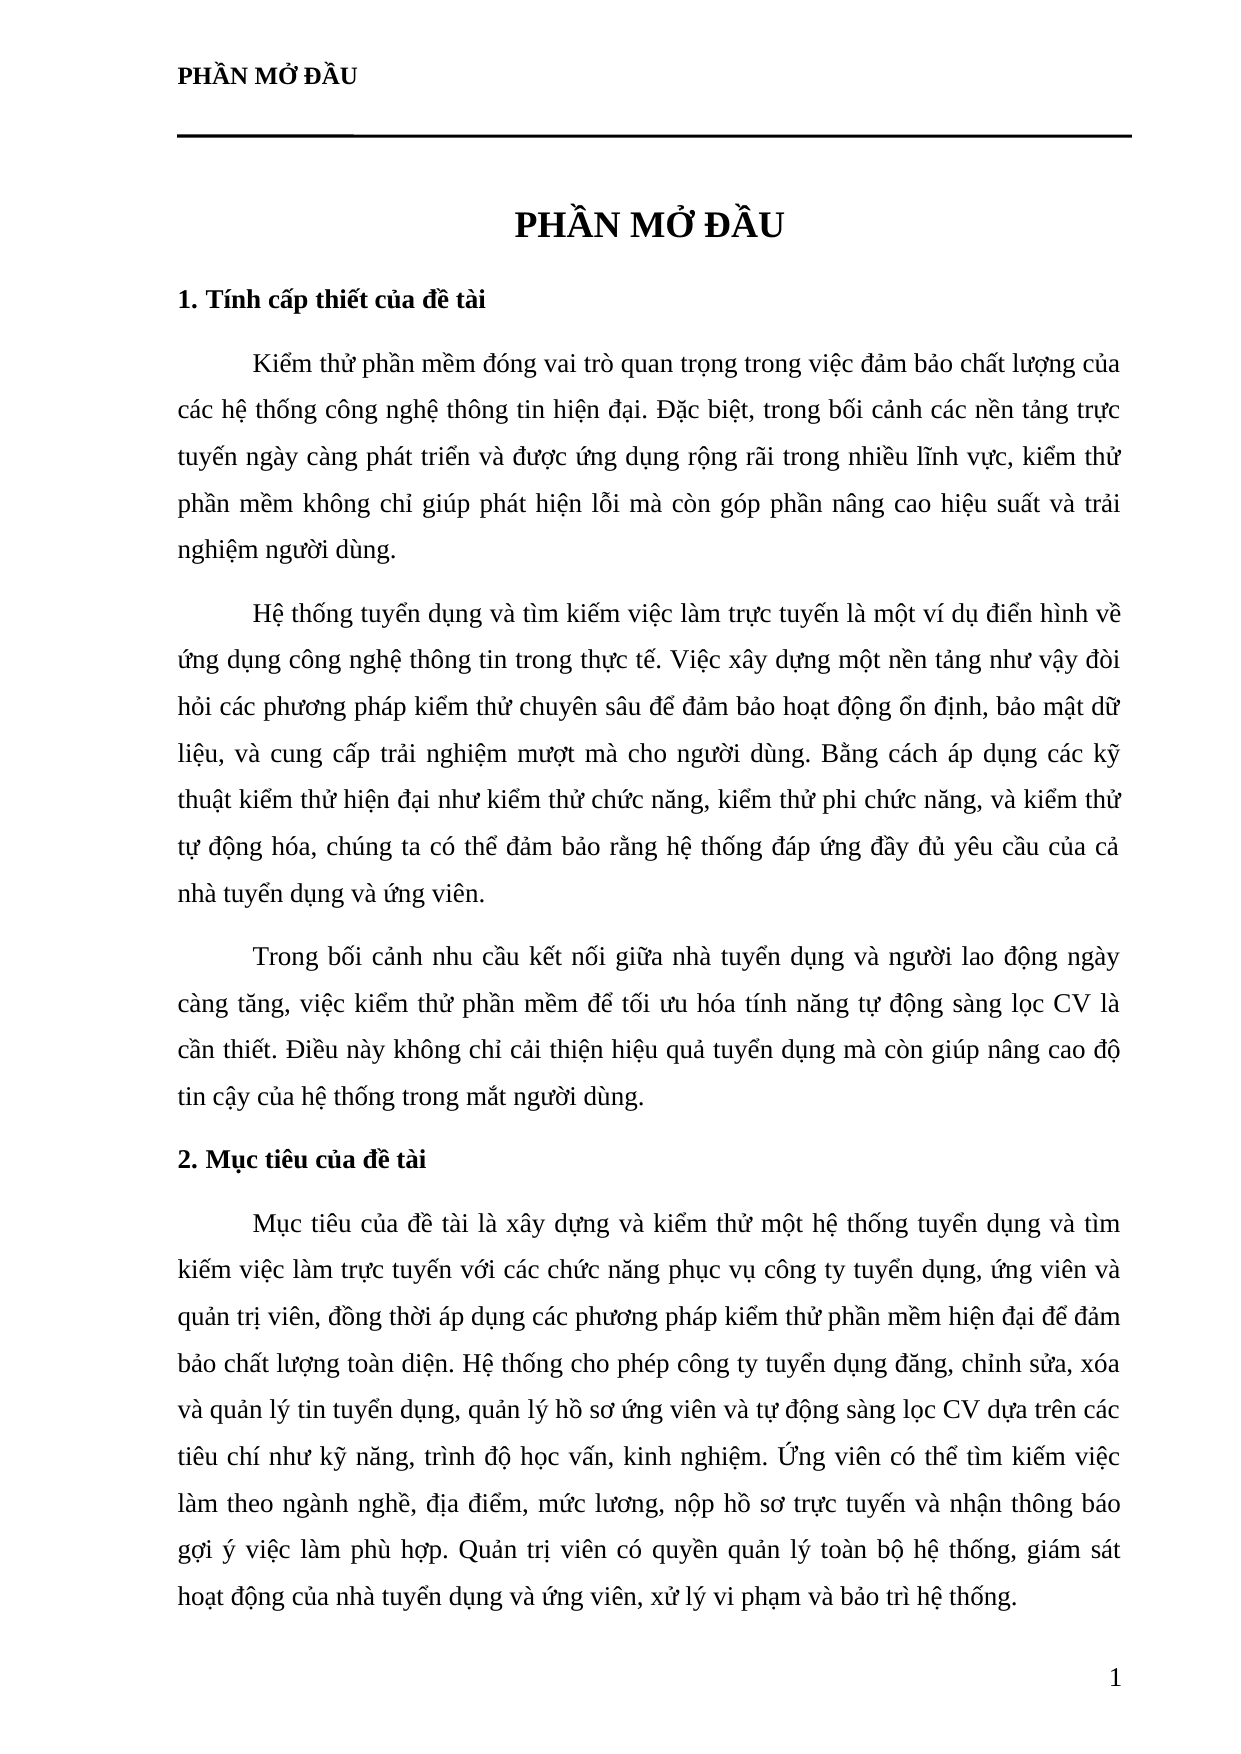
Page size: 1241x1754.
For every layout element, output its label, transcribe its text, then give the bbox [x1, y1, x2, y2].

list Tính cấp thiết của đề tài [177, 283, 1122, 315]
text Hệ thống tuyển dụng và tìm kiếm việc làm trực tuyến là một ví dụ điển hình về ứng dụng công nghệ thông tin trong thực tế. Việc xây dựng một nền tảng như vậy đòi hỏi các phương pháp kiểm thử chuyên sâu để đảm bảo hoạt động ổn định, bảo mật dữ liệu, và cung cấp trải nghiệm mượt mà cho người dùng. Bằng cách áp dụng các kỹ thuật kiểm thử hiện đại như kiểm thử chức năng, kiểm thử phi chức năng, và kiểm thử tự động hóa, chúng ta có thể đảm bảo rằng hệ thống đáp ứng đầy đủ yêu cầu của cả nhà tuyển dụng và ứng viên. [177, 597, 1122, 908]
text Kiểm thử phần mềm đóng vai trò quan trọng trong việc đảm bảo chất lượng của các hệ thống công nghệ thông tin hiện đại. Đặc biệt, trong bối cảnh các nền tảng trực tuyến ngày càng phát triển và được ứng dụng rộng rãi trong nhiều lĩnh vực, kiểm thử phần mềm không chỉ giúp phát hiện lỗi mà còn góp phần nâng cao hiệu suất và trải nghiệm người dùng. [177, 347, 1122, 565]
subtitle PHẦN MỞ ĐẦU [177, 202, 1122, 245]
text Mục tiêu của đề tài là xây dựng và kiểm thử một hệ thống tuyển dụng và tìm kiếm việc làm trực tuyến với các chức năng phục vụ công ty tuyển dụng, ứng viên và quản trị viên, đồng thời áp dụng các phương pháp kiểm thử phần mềm hiện đại để đảm bảo chất lượng toàn diện. Hệ thống cho phép công ty tuyển dụng đăng, chỉnh sửa, xóa và quản lý tin tuyển dụng, quản lý hồ sơ ứng viên và tự động sàng lọc CV dựa trên các tiêu chí như kỹ năng, trình độ học vấn, kinh nghiệm. Ứng viên có thể tìm kiếm việc làm theo ngành nghề, địa điểm, mức lương, nộp hồ sơ trực tuyến và nhận thông báo gợi ý việc làm phù hợp. Quản trị viên có quyền quản lý toàn bộ hệ thống, giám sát hoạt động của nhà tuyển dụng và ứng viên, xử lý vi phạm và bảo trì hệ thống. [177, 1207, 1122, 1611]
text Trong bối cảnh nhu cầu kết nối giữa nhà tuyển dụng và người lao động ngày càng tăng, việc kiểm thử phần mềm để tối ưu hóa tính năng tự động sàng lọc CV là cần thiết. Điều này không chỉ cải thiện hiệu quả tuyển dụng mà còn giúp nâng cao độ tin cậy của hệ thống trong mắt người dùng. [177, 940, 1122, 1111]
list Mục tiêu của đề tài [177, 1143, 1122, 1175]
